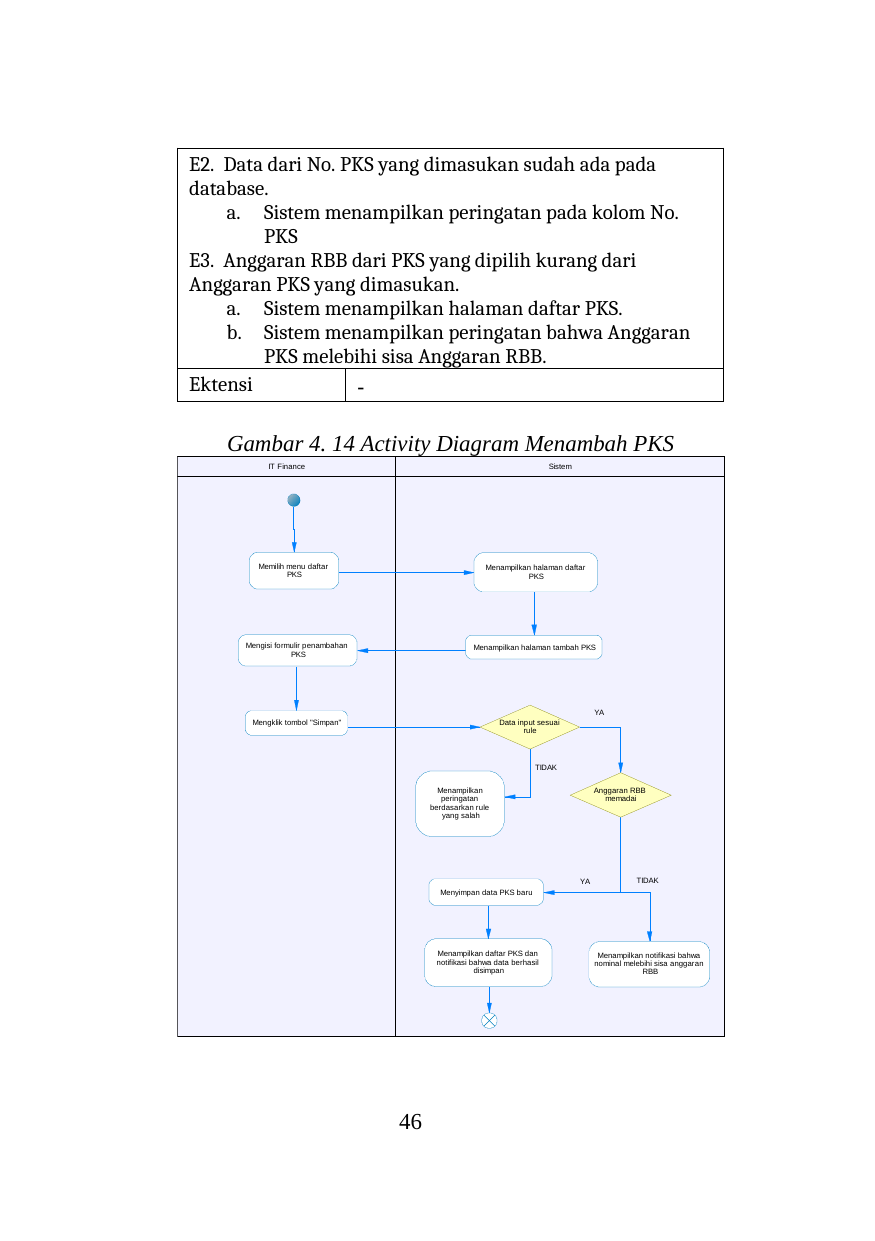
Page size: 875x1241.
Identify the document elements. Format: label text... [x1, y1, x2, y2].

picture [473, 552, 598, 592]
table_cell - [346, 369, 723, 401]
picture [249, 552, 339, 590]
picture [245, 710, 348, 736]
picture [238, 634, 358, 667]
picture [415, 770, 505, 837]
picture [428, 878, 544, 906]
picture [481, 1012, 498, 1029]
table_cell Ektensi [178, 369, 345, 401]
picture [465, 635, 603, 660]
picture [287, 493, 300, 507]
picture [588, 941, 710, 988]
picture [424, 938, 553, 987]
text Gambar 4. 14 Activity Diagram Menambah PKS [177, 430, 724, 456]
